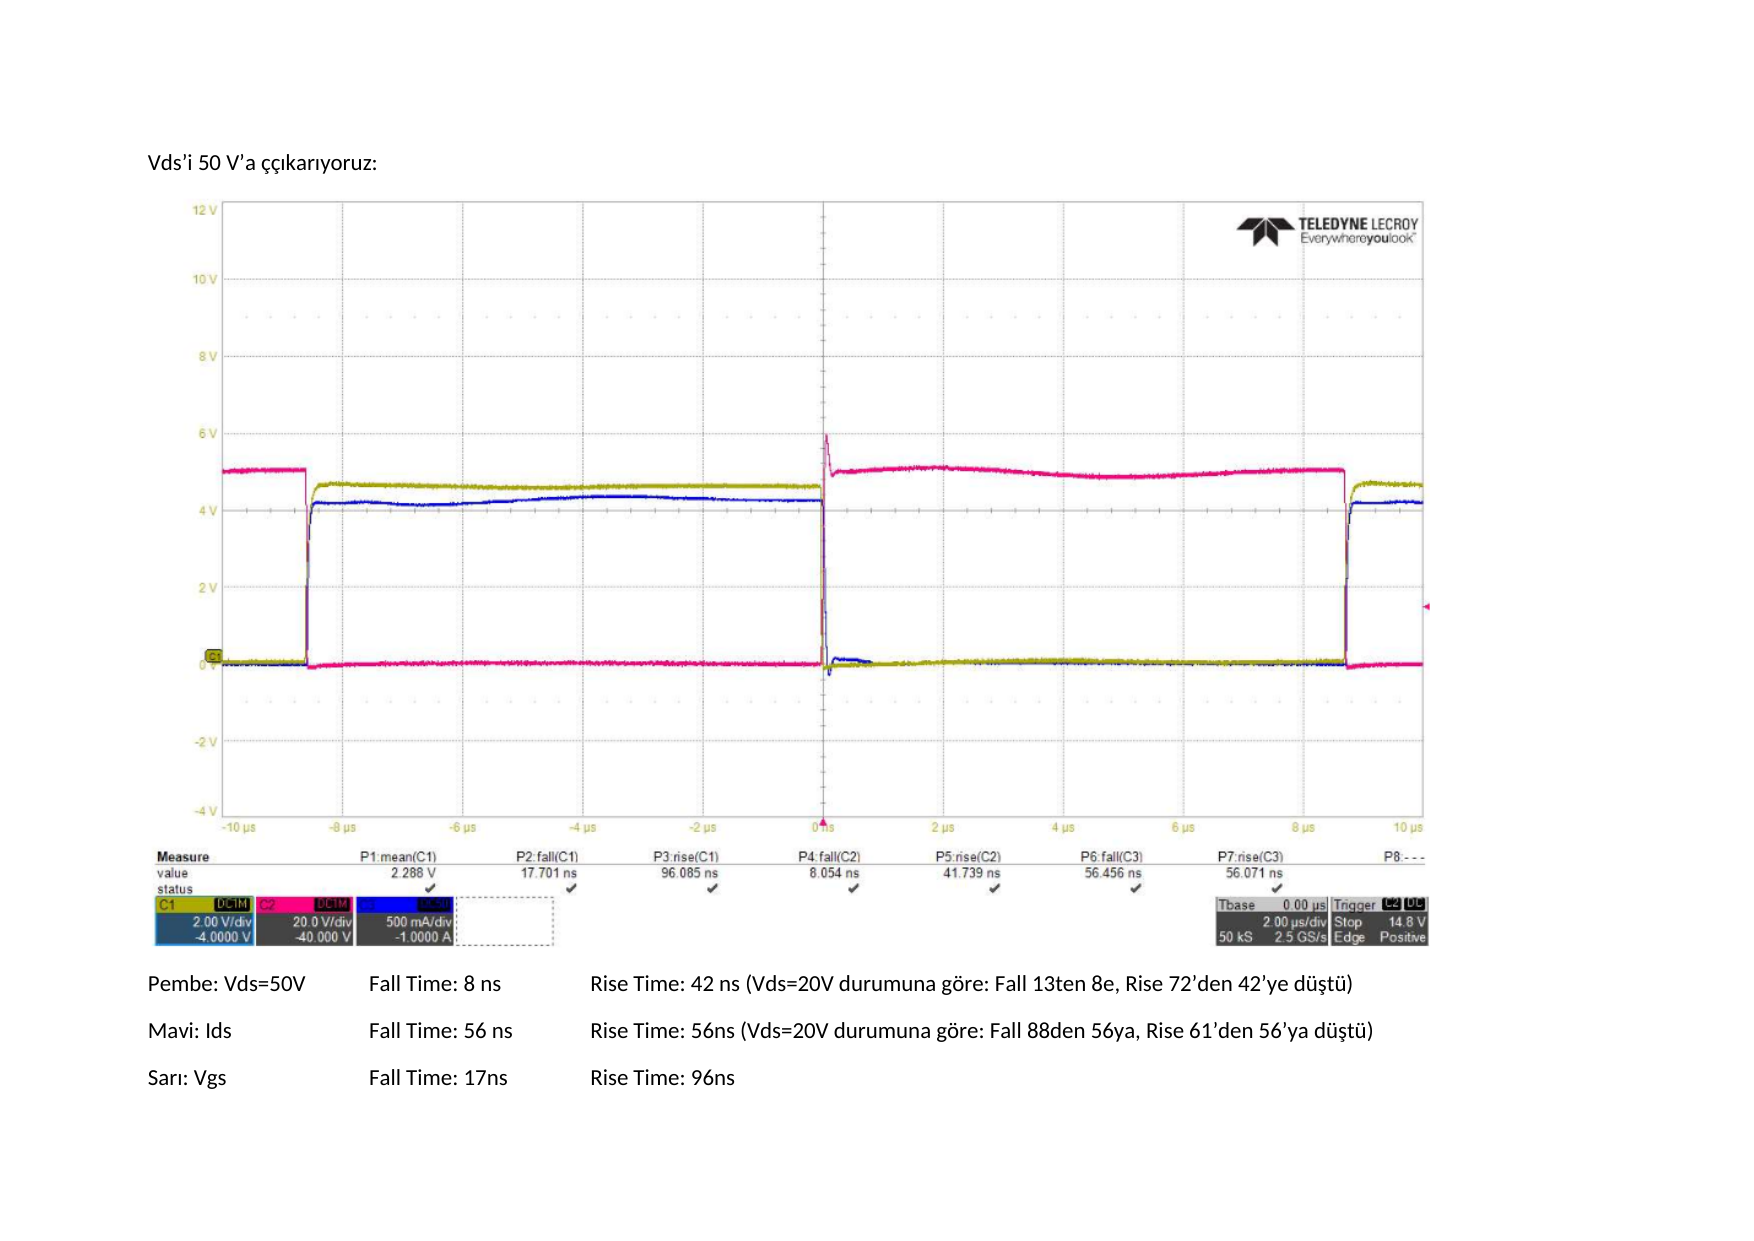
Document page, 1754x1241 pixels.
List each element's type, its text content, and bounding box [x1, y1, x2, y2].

text Mavi: Ids Fall Time: 56 ns Rise Time: 56ns (Vds=20V durumuna göre: Fall 88den 56ya, Rise 61’den 56’ya düştü) [148, 1016, 1606, 1044]
text Sarı: Vgs Fall Time: 17ns Rise Time: 96ns [148, 1063, 1606, 1091]
text Pembe: Vds=50V Fall Time: 8 ns Rise Time: 42 ns (Vds=20V durumuna göre: Fall 13ten 8e, Rise 72’den 42’ye düştü) [148, 969, 1606, 998]
text Vds’i 50 V’a ççıkarıyoruz: [148, 148, 1606, 176]
picture [147, 194, 1430, 951]
